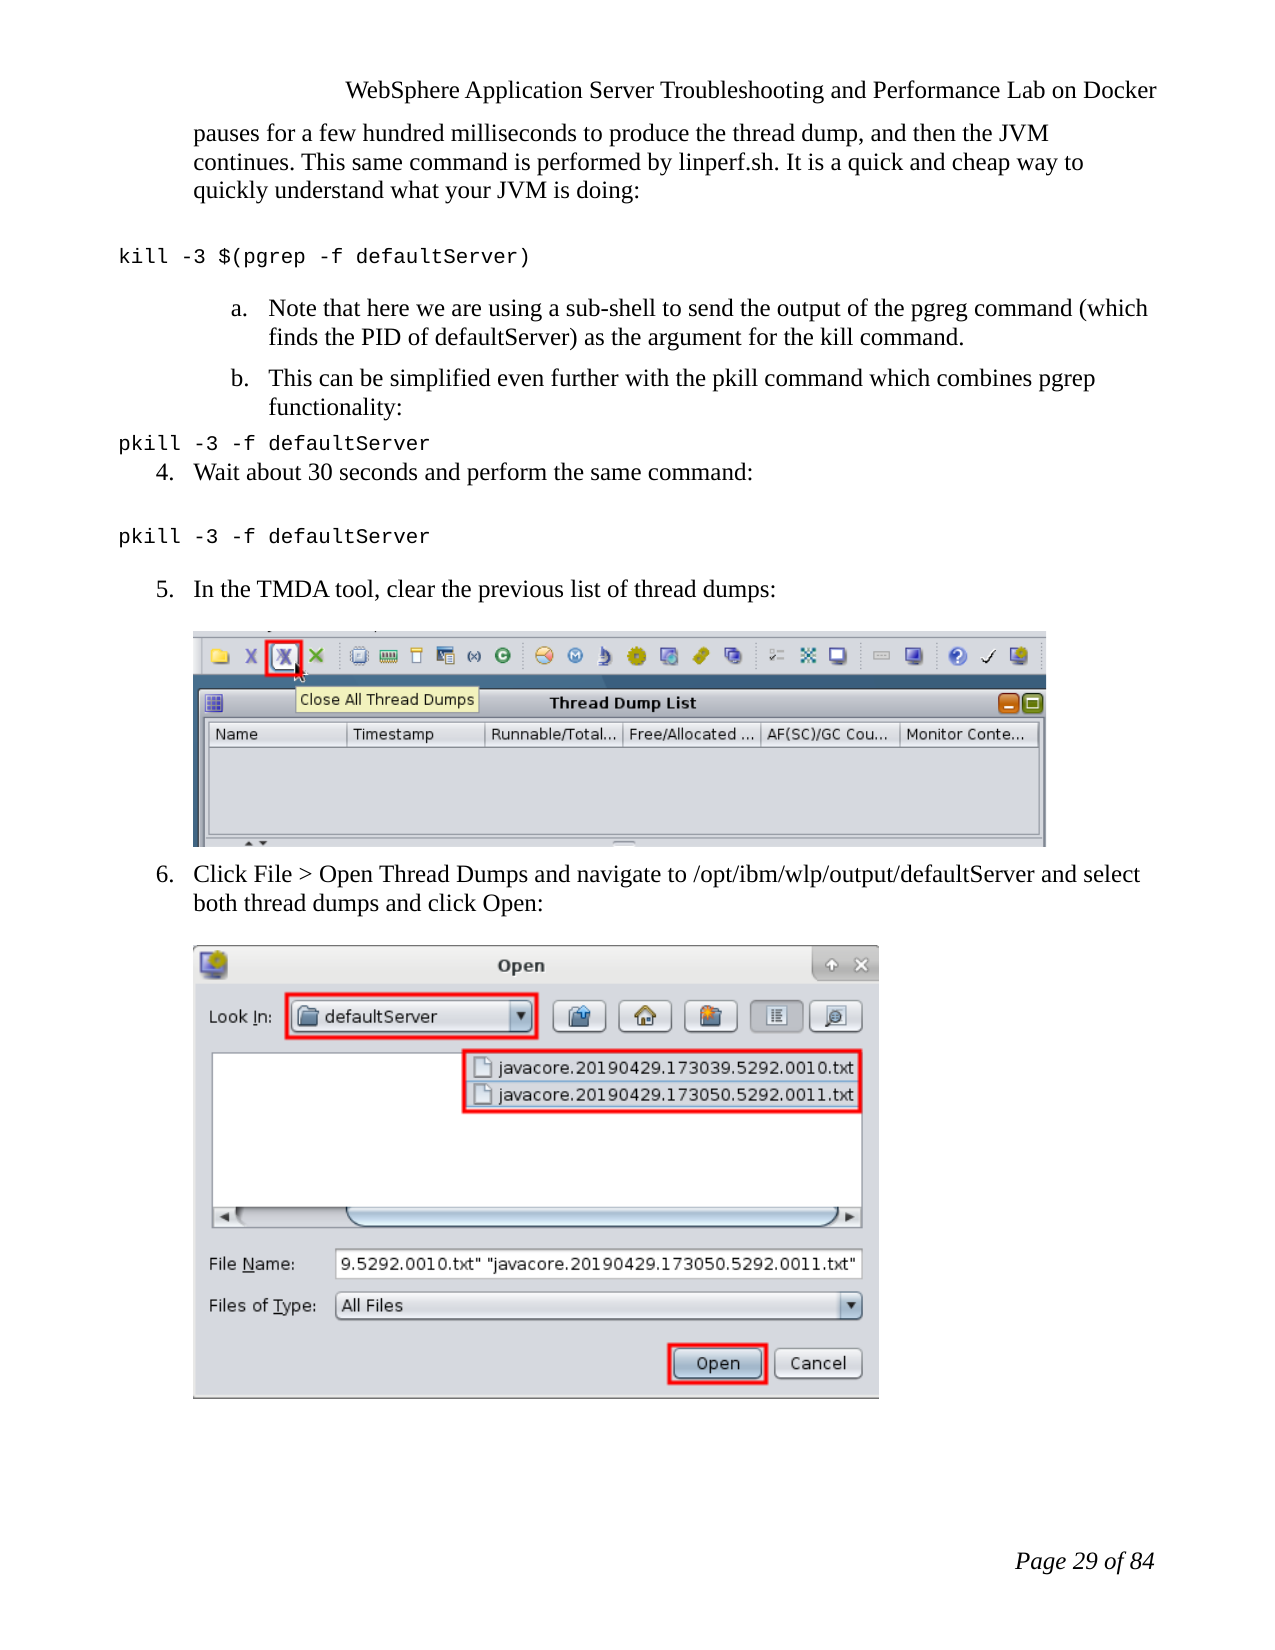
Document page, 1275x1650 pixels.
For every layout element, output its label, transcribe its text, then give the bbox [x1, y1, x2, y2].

picture [193, 945, 879, 1399]
list Wait about 30 seconds and perform the same command: [156, 457, 1157, 514]
list This can be simplified even further with the pkill command which combines pgrep functionality: [231, 363, 1157, 420]
text pkill -3 -f defaultServer [118, 433, 1157, 457]
text pkill -3 -f defaultServer [118, 527, 1157, 574]
text kill -3 $(pgrep -f defaultServer) [118, 246, 1157, 293]
picture [193, 631, 1047, 847]
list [156, 118, 1157, 233]
list Note that here we are using a sub-shell to send the output of the pgreg command (which finds the PID of defaultServer) as the argument for the kill command. [231, 293, 1157, 350]
